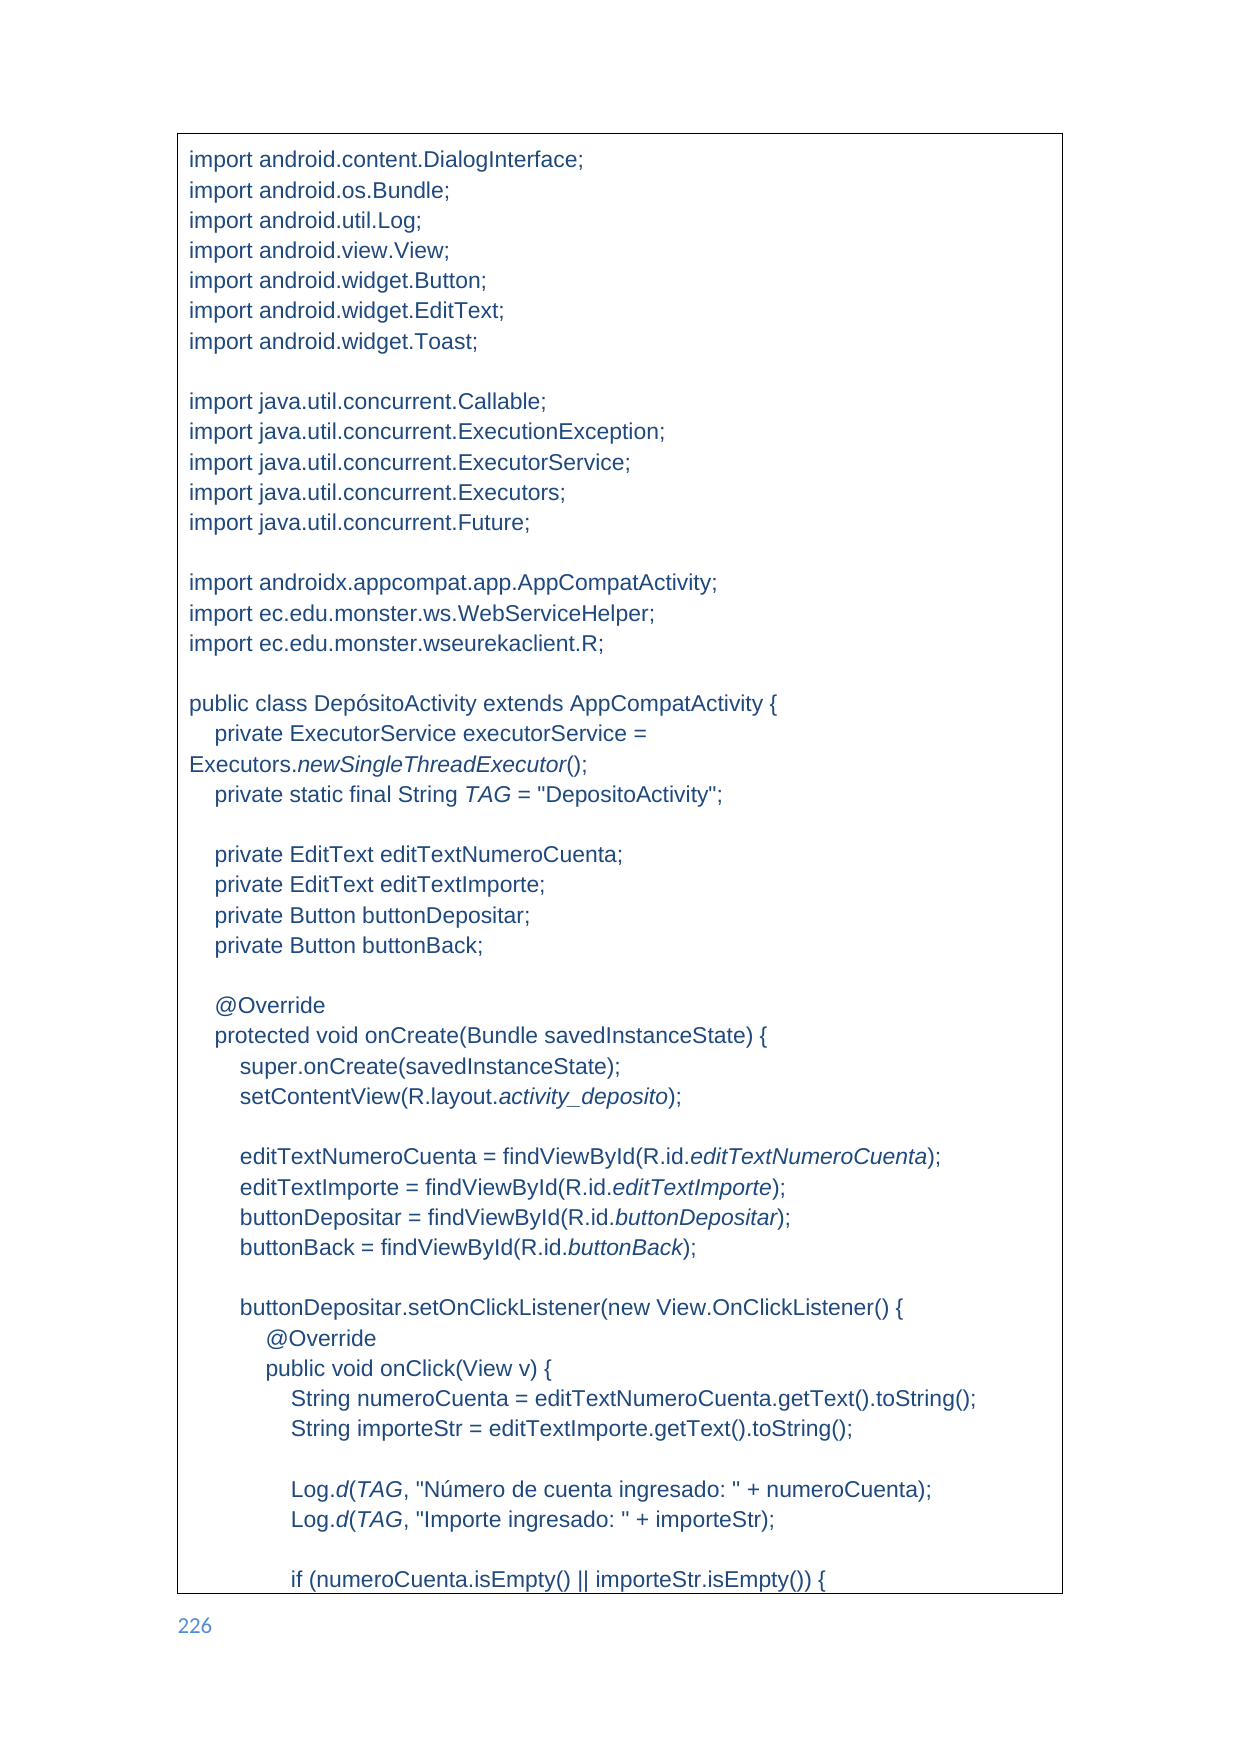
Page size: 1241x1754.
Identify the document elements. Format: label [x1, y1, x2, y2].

table_header [178, 134, 1062, 1593]
